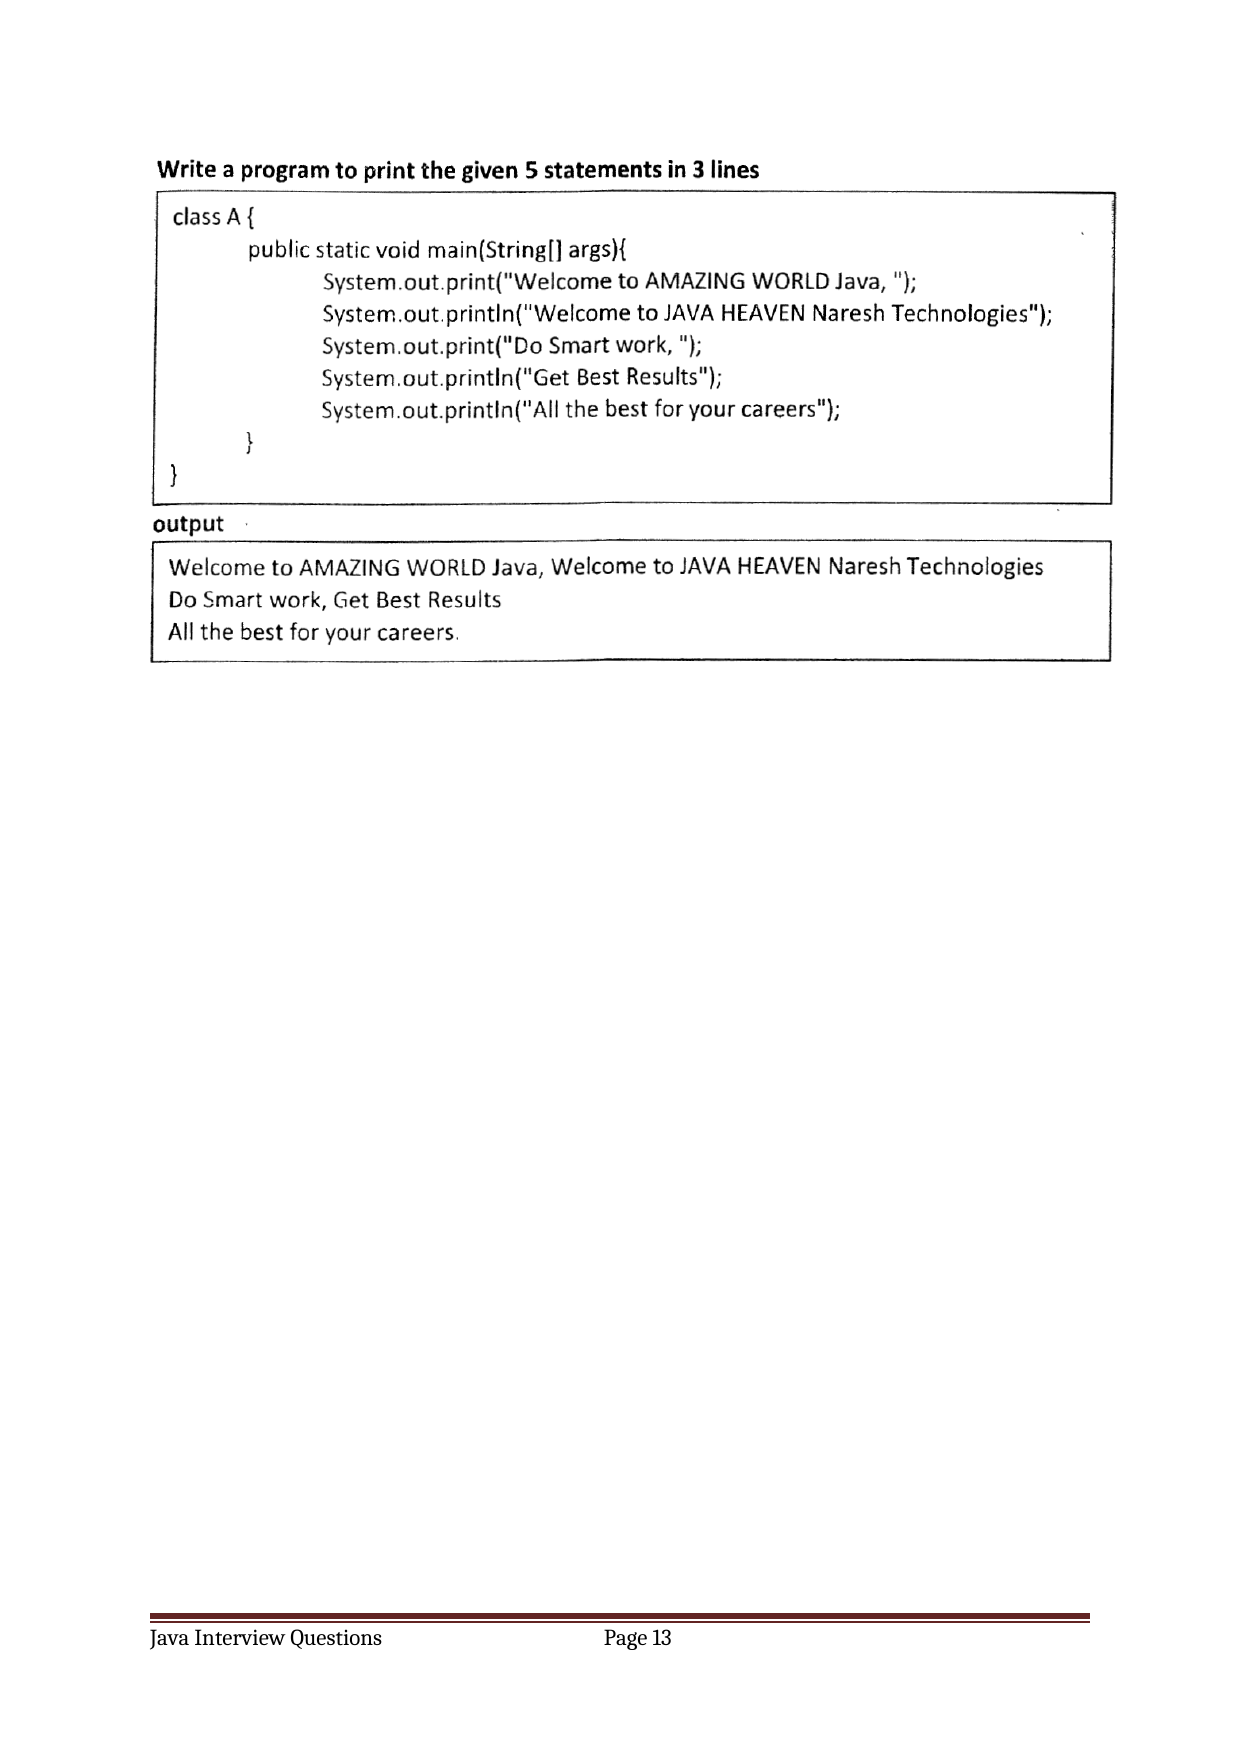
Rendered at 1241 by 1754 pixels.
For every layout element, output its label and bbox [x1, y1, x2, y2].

picture [150, 150, 1125, 669]
